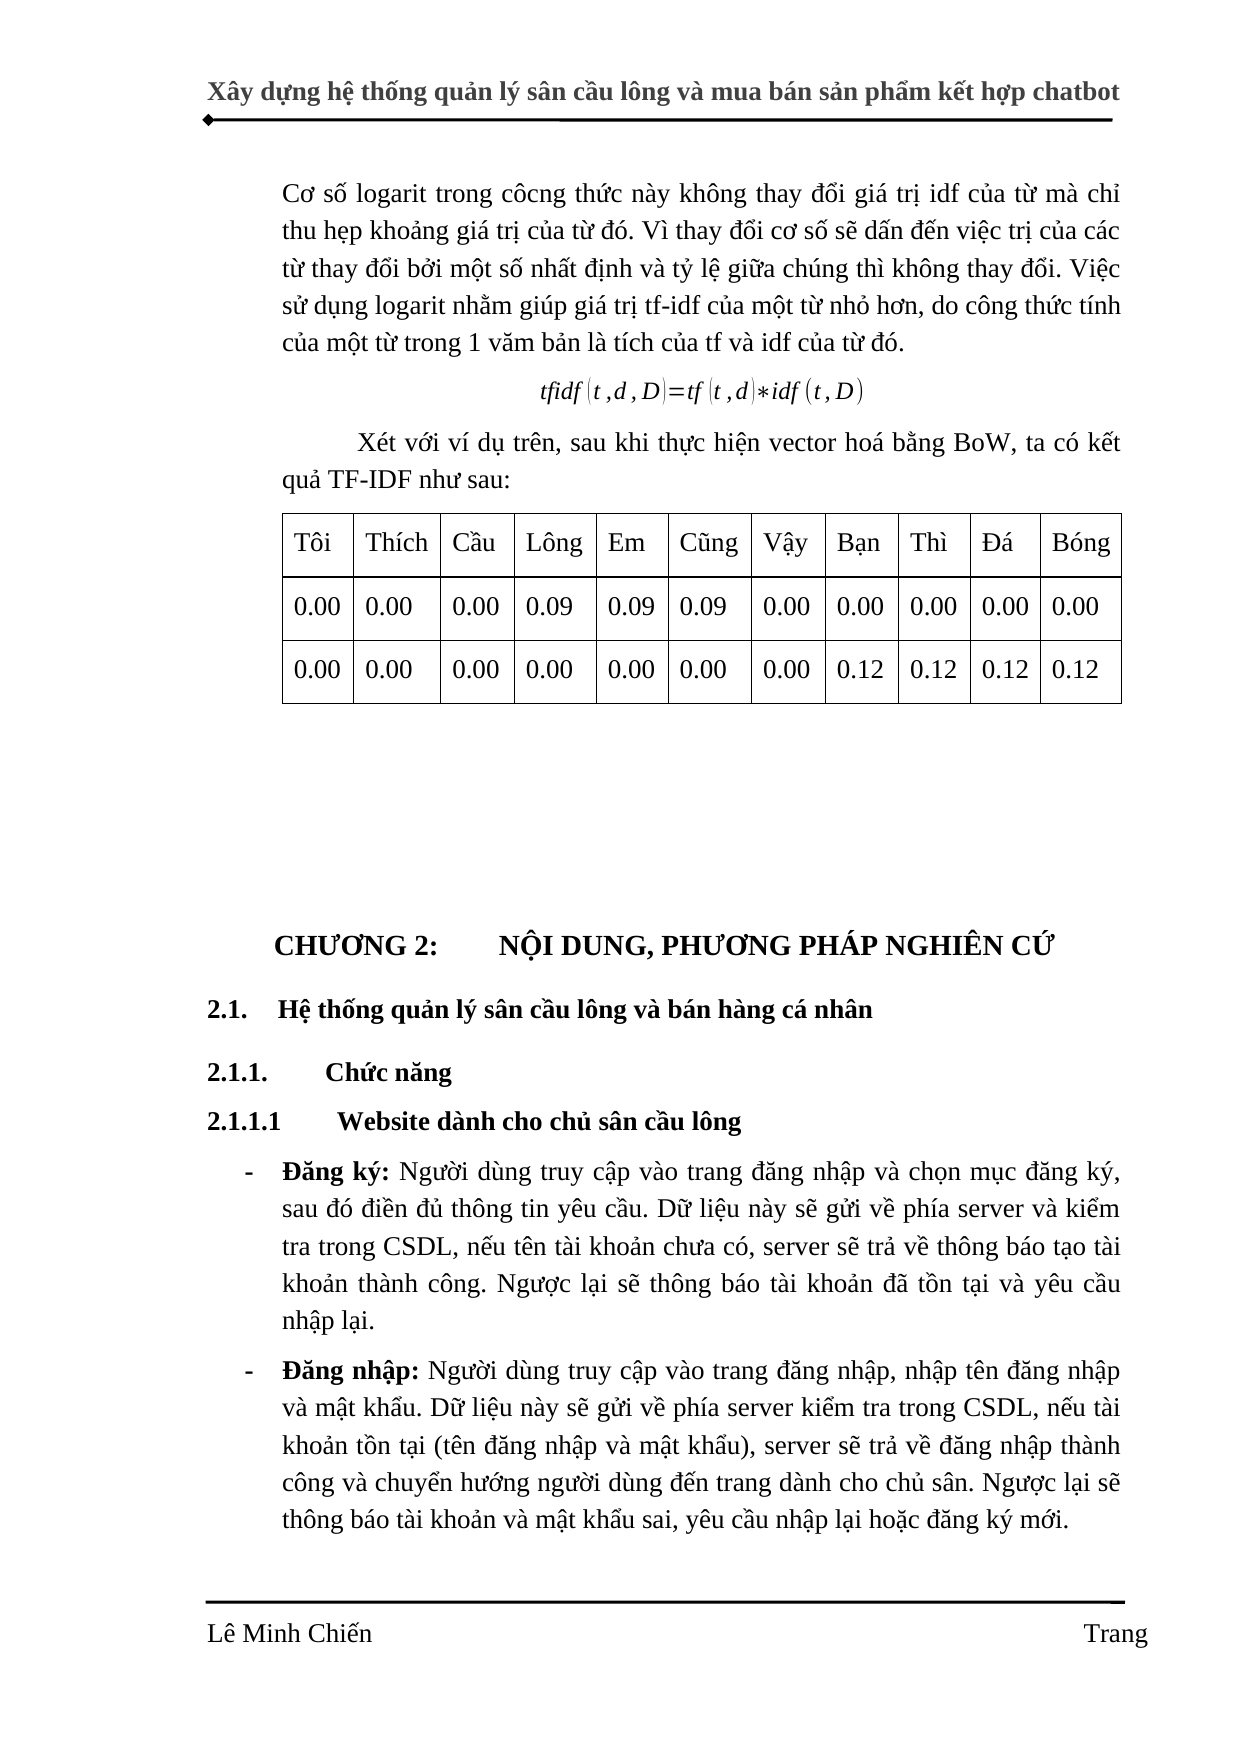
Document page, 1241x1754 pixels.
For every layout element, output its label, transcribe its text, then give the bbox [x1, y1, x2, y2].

table_cell 0.09 [515, 578, 596, 640]
table_header Vậy [752, 514, 825, 576]
table_cell 0.00 [441, 578, 514, 640]
table_cell 0.09 [669, 578, 751, 640]
table_cell 0.00 [354, 641, 440, 703]
table_cell 0.00 [899, 578, 970, 640]
text Xét với ví dụ trên, sau khi thực hiện vector hoá bằng BoW, ta có kết quả TF-IDF như sau: [282, 426, 1122, 494]
table_header Cũng [669, 514, 751, 576]
table_cell 0.00 [283, 578, 353, 640]
table_header Thích [354, 514, 440, 576]
table_header Bạn [826, 514, 898, 576]
table_cell 0.00 [354, 578, 440, 640]
table_cell 0.12 [1041, 641, 1121, 703]
text Nội dung, Phương pháp Nghiên cứ [207, 928, 1122, 962]
text Website dành cho chủ sân cầu lông [207, 1106, 1122, 1137]
table_cell 0.00 [752, 578, 825, 640]
table_header Em [597, 514, 668, 576]
list Đăng ký: Người dùng truy cập vào trang đăng nhập và chọn mục đăng ký, sau đó điền đủ thông tin yêu cầu. Dữ liệu này sẽ gửi về phía server và kiểm tra trong CSDL, nếu tên tài khoản chưa có, server sẽ trả về thông báo tạo tài khoản thành công. Ngược lại sẽ thông báo tài khoản đã tồn tại và yêu cầu nhập lại. [244, 1155, 1122, 1336]
table_cell 0.12 [826, 641, 898, 703]
table_cell 0.00 [669, 641, 751, 703]
list Đăng nhập: Người dùng truy cập vào trang đăng nhập, nhập tên đăng nhập và mật khẩu. Dữ liệu này sẽ gửi về phía server kiểm tra trong CSDL, nếu tài khoản tồn tại (tên đăng nhập và mật khẩu), server sẽ trả về đăng nhập thành công và chuyển hướng người dùng đến trang dành cho chủ sân. Ngược lại sẽ thông báo tài khoản và mật khẩu sai, yêu cầu nhập lại hoặc đăng ký mới. [244, 1354, 1122, 1534]
table_cell 0.00 [752, 641, 825, 703]
table_cell 0.00 [515, 641, 596, 703]
table_cell 0.00 [1041, 578, 1121, 640]
table_cell 0.00 [971, 578, 1040, 640]
text Cơ số logarit trong côcng thức này không thay đổi giá trị idf của từ mà chỉ thu hẹp khoảng giá trị của từ đó. Vì thay đổi cơ số sẽ dấn đến việc trị của các từ thay đổi bởi một số nhất định và tỷ lệ giữa chúng thì không thay đổi. Việc sử dụng logarit nhằm giúp giá trị tf-idf của một từ nhỏ hơn, do công thức tính của một từ trong 1 văm bản là tích của tf và idf của từ đó. [282, 177, 1122, 357]
table_cell 0.00 [826, 578, 898, 640]
text Chức năng [207, 1056, 1122, 1087]
table_cell 0.12 [899, 641, 970, 703]
table_header Tôi [283, 514, 353, 576]
table_header Bóng [1041, 514, 1121, 576]
table_header Lông [515, 514, 596, 576]
table_cell 0.12 [971, 641, 1040, 703]
table_cell 0.09 [597, 578, 668, 640]
text Hệ thống quản lý sân cầu lông và bán hàng cá nhân [207, 993, 1122, 1024]
table_header Cầu [441, 514, 514, 576]
table_cell 0.00 [597, 641, 668, 703]
table_header Đá [971, 514, 1040, 576]
table_cell 0.00 [441, 641, 514, 703]
table_cell 0.00 [283, 641, 353, 703]
table_header Thì [899, 514, 970, 576]
